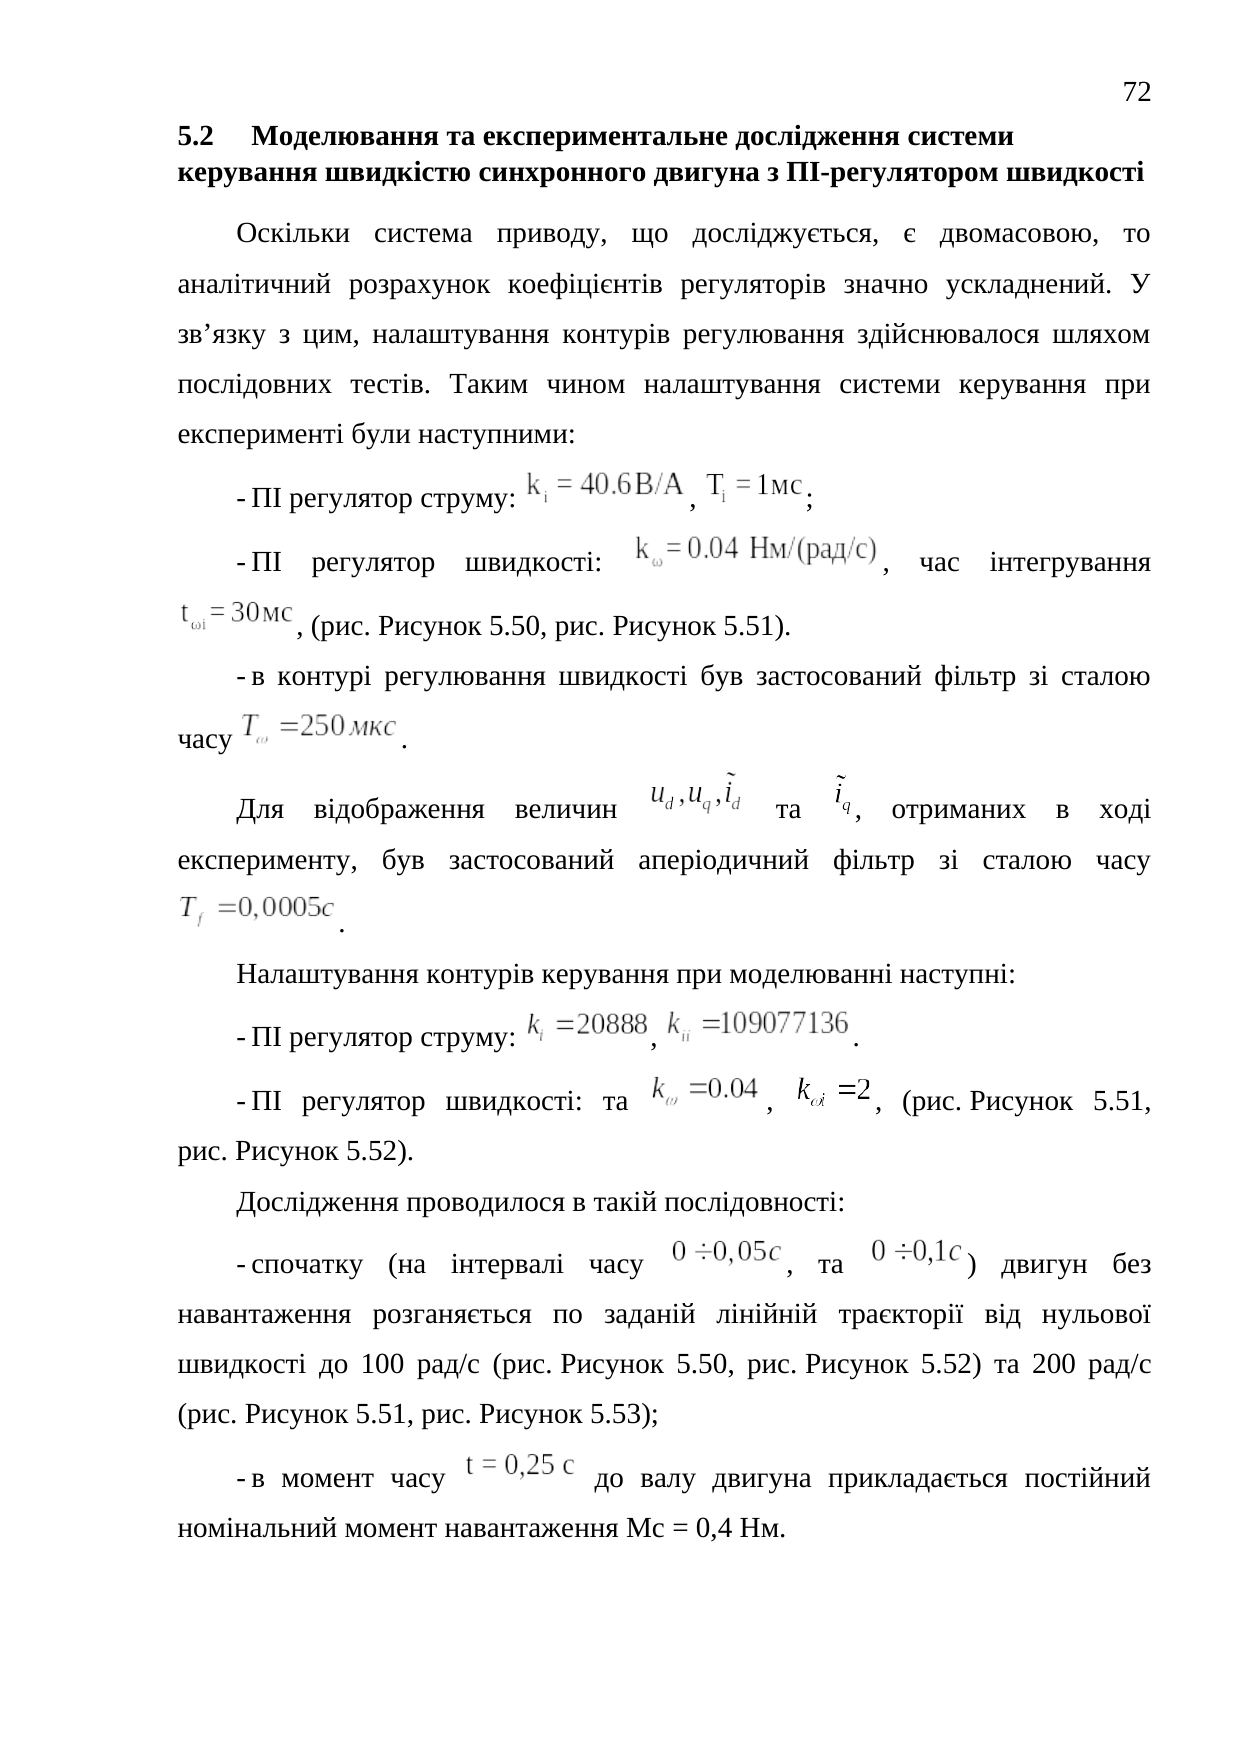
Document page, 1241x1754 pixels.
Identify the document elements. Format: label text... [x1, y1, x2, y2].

text Дослідження проводилося в такій послідовності: [177, 1184, 1152, 1217]
text Оскільки система приводу, що досліджується, є двомасовою, то аналітичний розрахунок коефіцієнтів регуляторів значно ускладнений. У зв’язку з цим, налаштування контурів регулювання здійснювалося шляхом послідовних тестів. Таким чином налаштування системи керування при експерименті були наступними: [177, 215, 1152, 450]
text Налаштування контурів керування при моделюванні наступні: [177, 956, 1152, 989]
list в контурі регулювання швидкості був застосований фільтр зі сталою часу . [177, 658, 1152, 755]
list в момент часу до валу двигуна прикладається постійний номінальний момент навантаження Мс = 0,4 Нм. [177, 1447, 1152, 1544]
text Для відображення величин та , отриманих в ході експерименту, був застосований аперіодичний фільтр зі сталою часу . [177, 772, 1152, 939]
subtitle 5.2 Моделювання та експериментальне дослідження системи керування швидкістю синхронного двигуна з ПІ-регулятором швидкості [177, 118, 1152, 188]
list ПІ регулятор струму: , . [177, 1006, 1152, 1053]
list ПІ регулятор струму: , ; [177, 467, 1152, 514]
